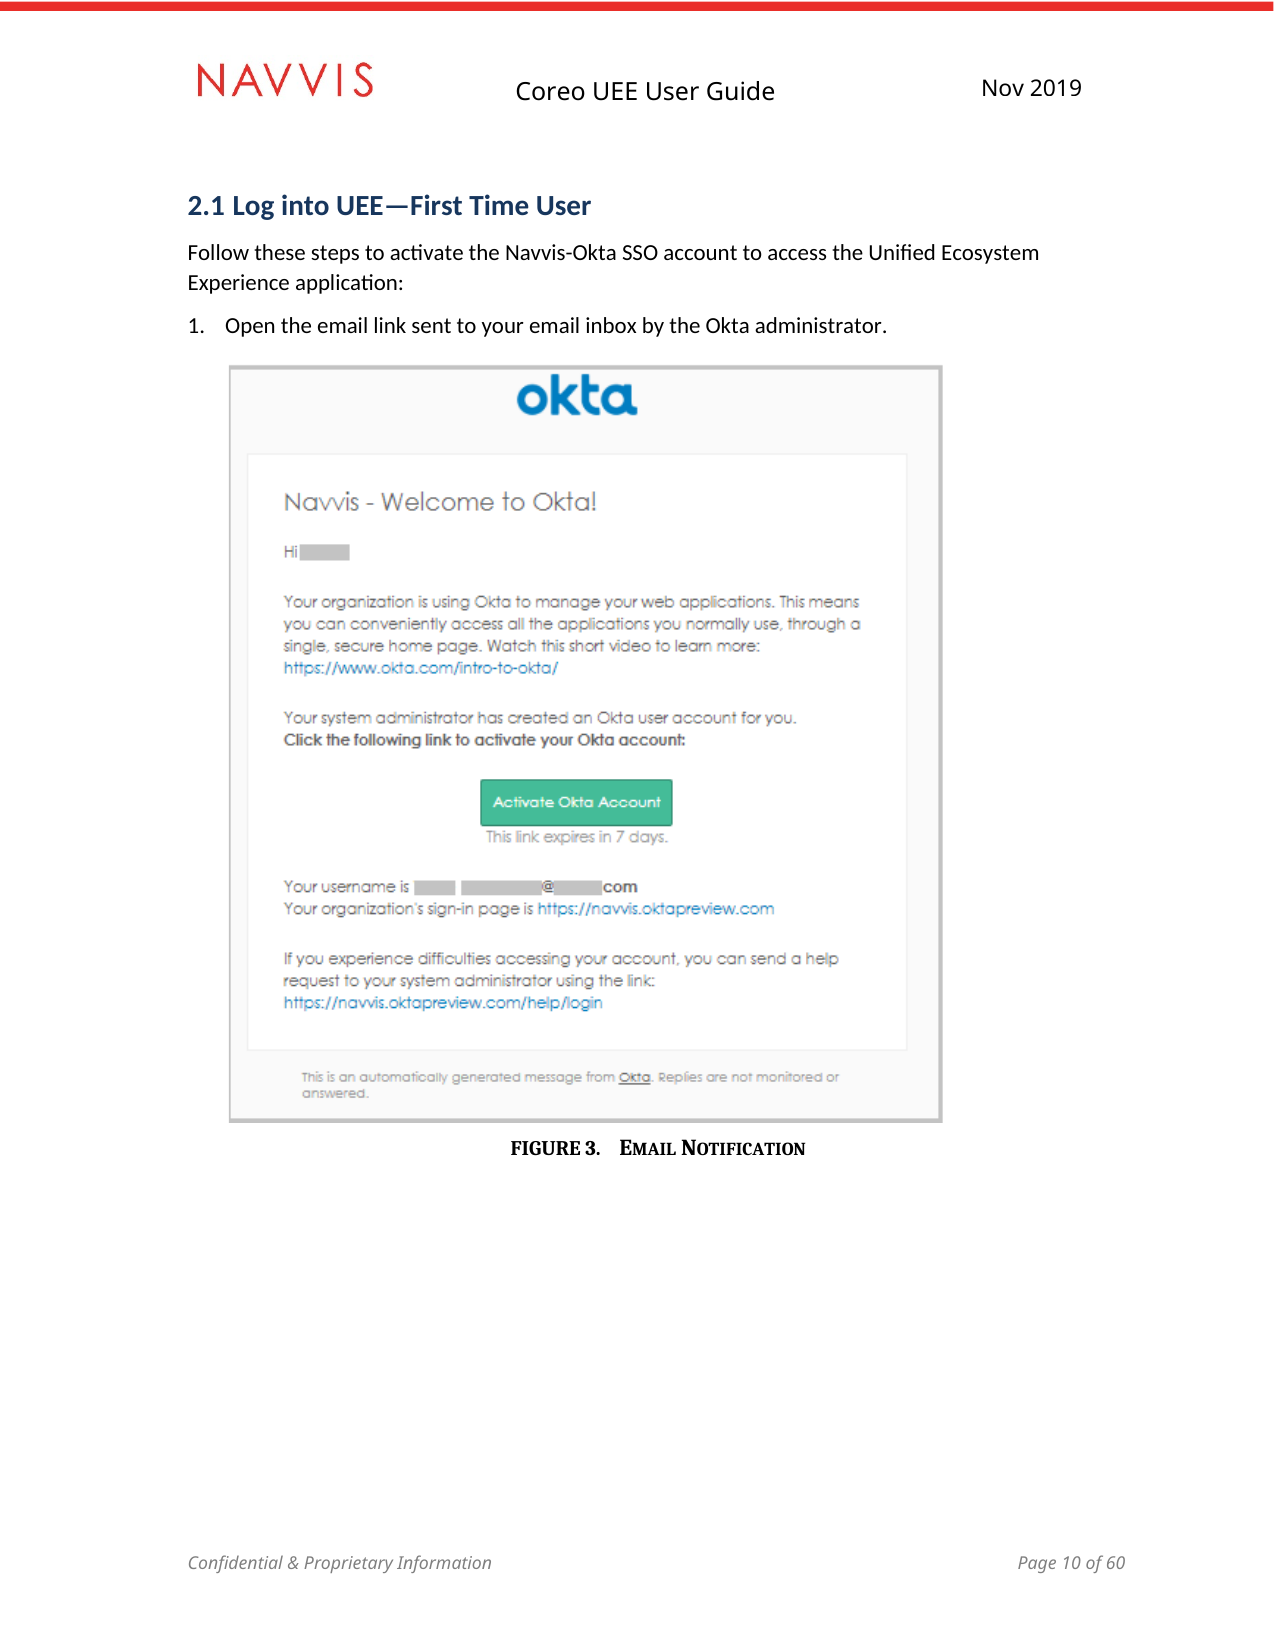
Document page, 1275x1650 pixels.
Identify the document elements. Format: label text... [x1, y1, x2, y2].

picture [228, 364, 943, 1123]
text Follow these steps to activate the Navvis-Okta SSO account to access the Unified Ecosystem Experience application: [187, 238, 1087, 296]
picture [187, 55, 383, 104]
text Email Notification [229, 1135, 1087, 1161]
subtitle Log into UEE—First Time User [187, 187, 1087, 223]
list Open the email link sent to your email inbox by the Okta administrator. [187, 312, 1087, 340]
